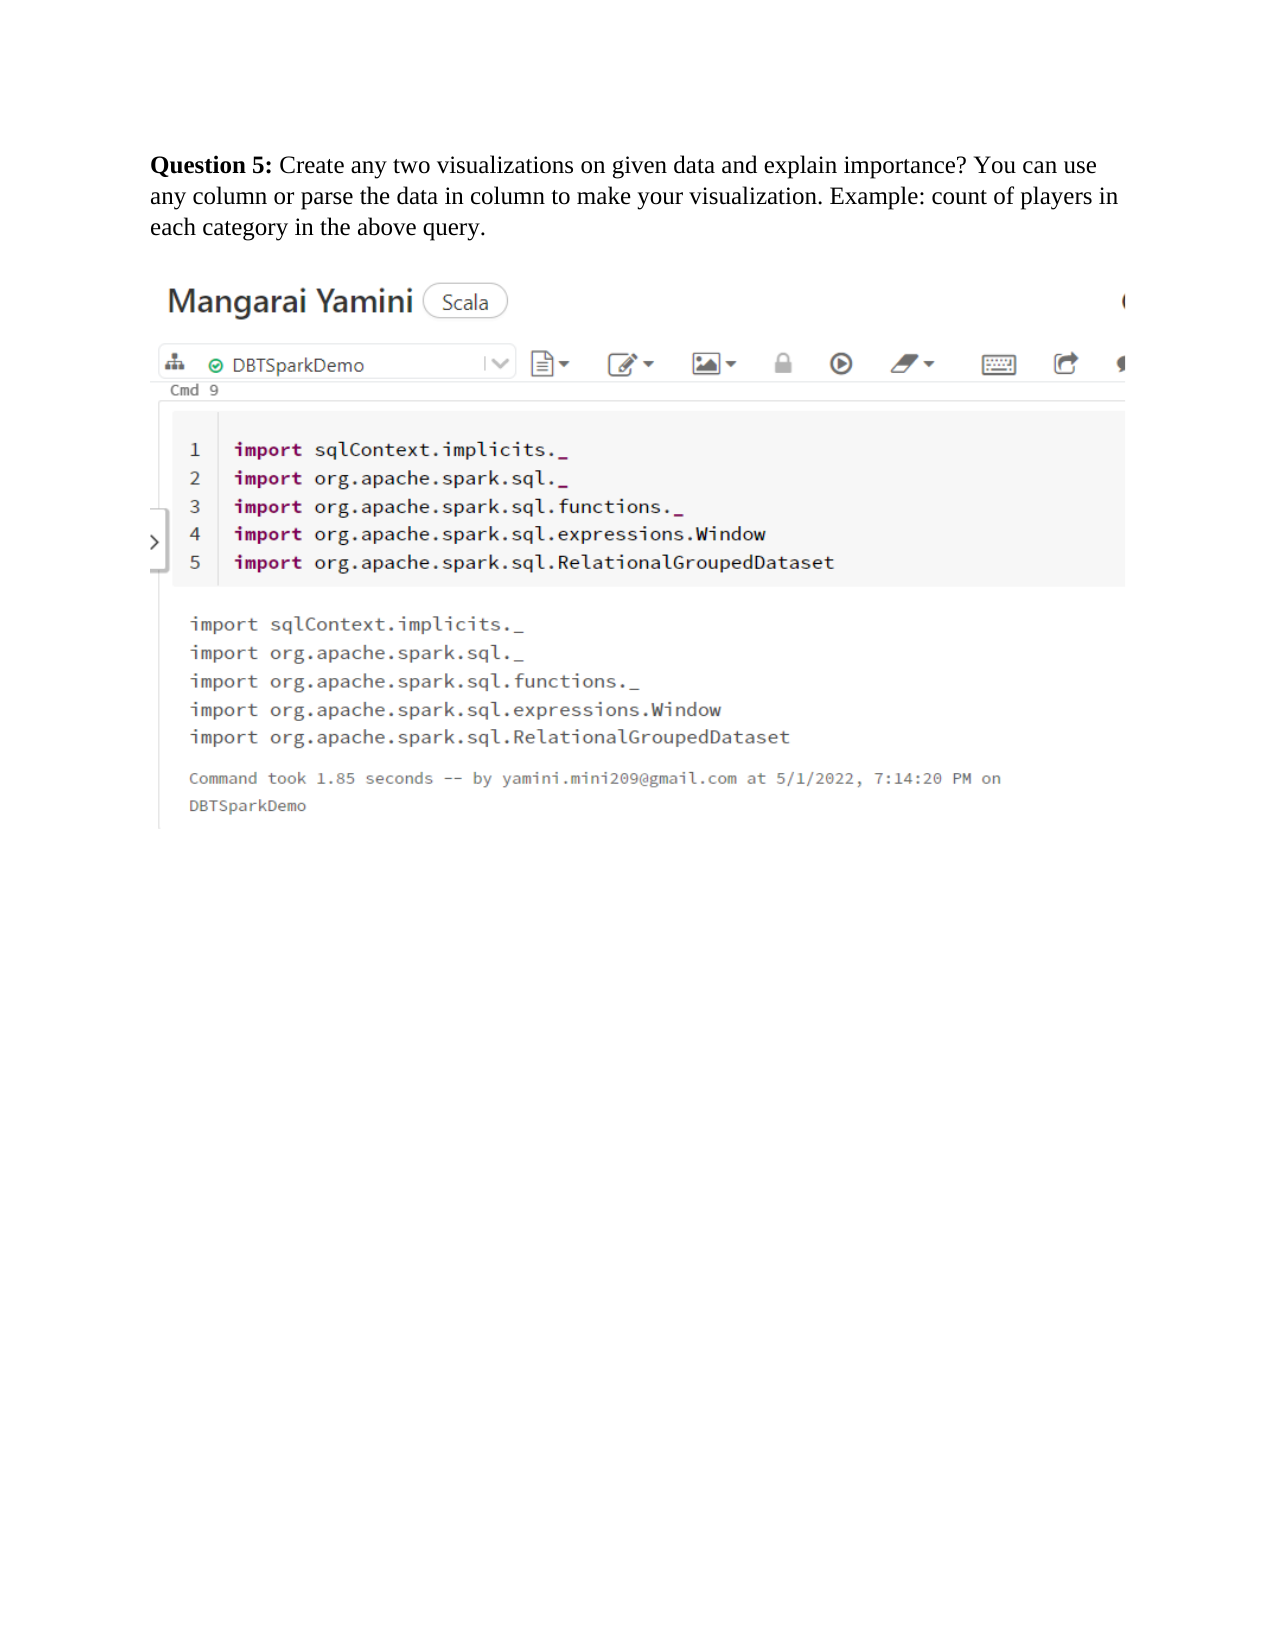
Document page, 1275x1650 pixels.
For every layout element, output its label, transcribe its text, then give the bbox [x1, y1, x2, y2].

text Question 5: Create any two visualizations on given data and explain importance? You can use any column or parse the data in column to make your visualization. Example: count of players in each category in the above query. [150, 150, 1125, 241]
picture [150, 259, 1125, 829]
